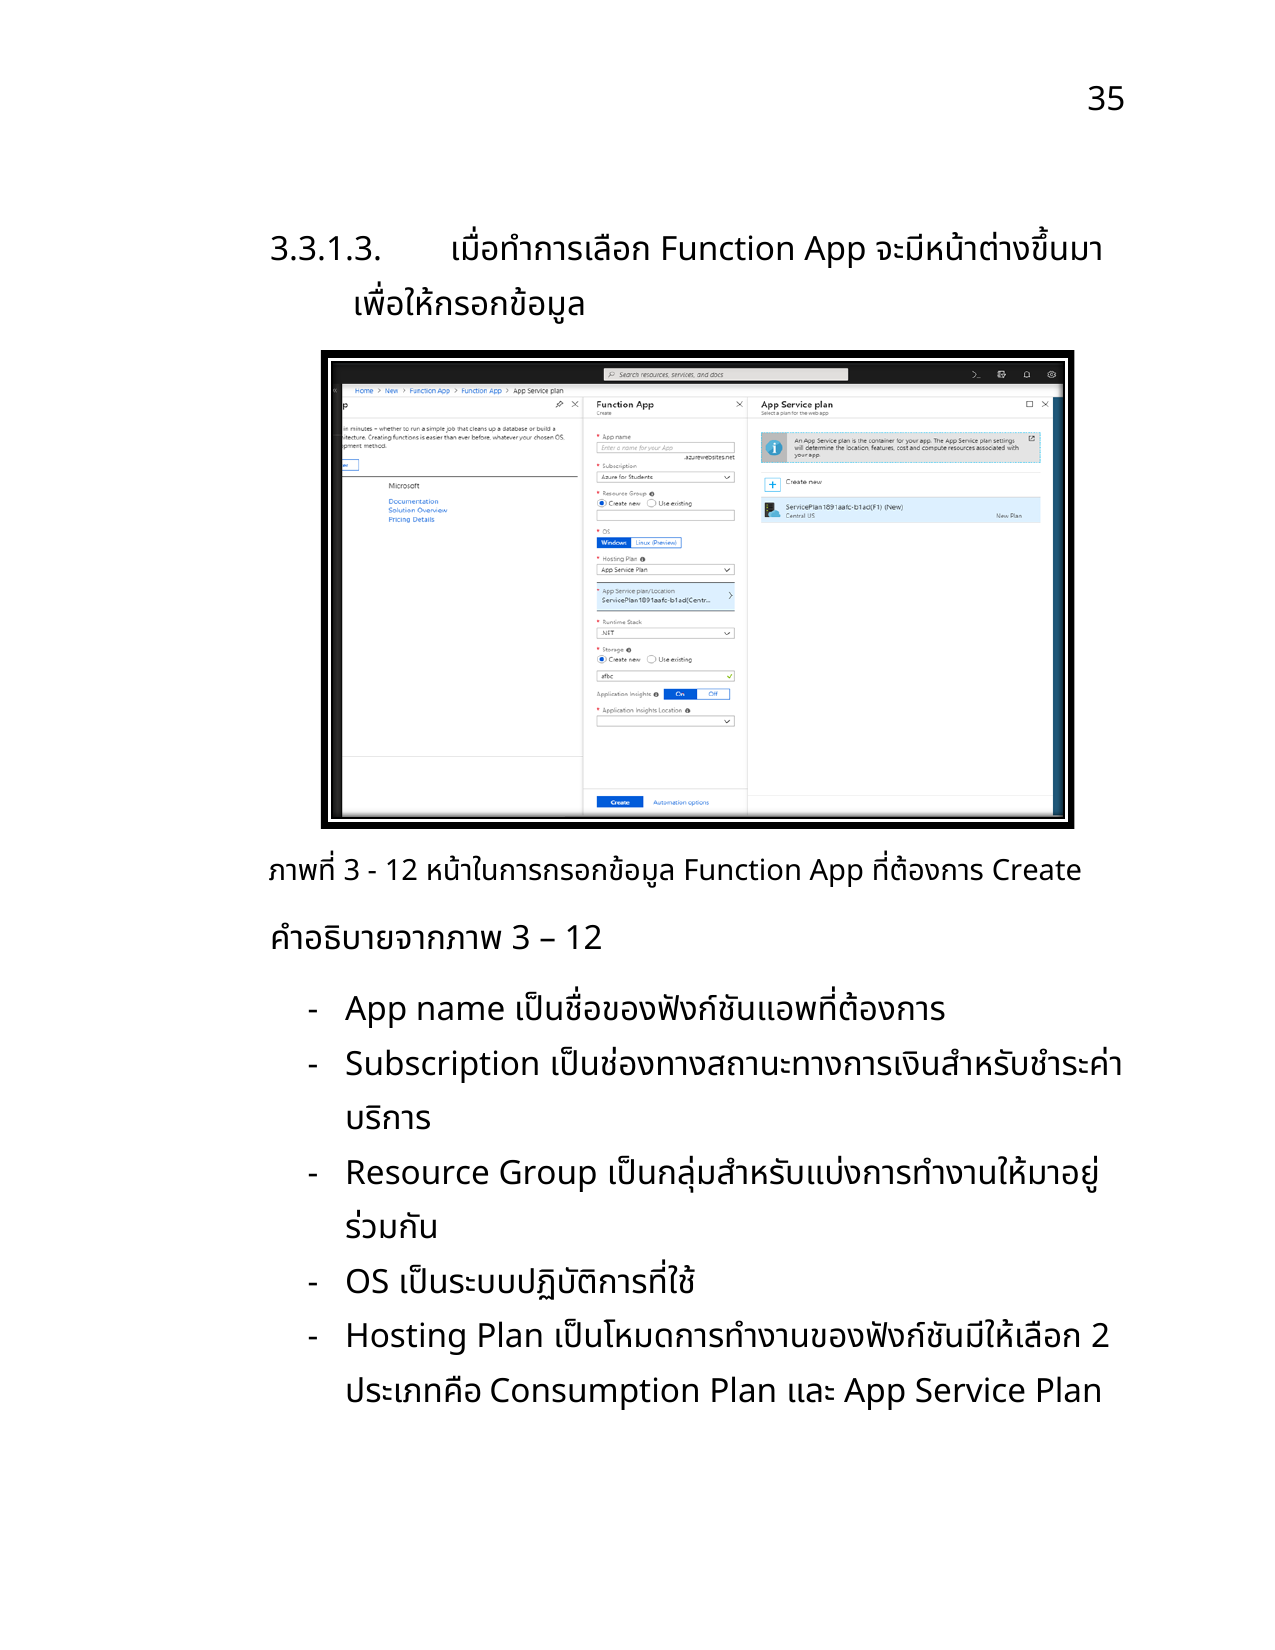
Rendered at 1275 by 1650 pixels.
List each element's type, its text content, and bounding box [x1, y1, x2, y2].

list Subscription เป็นช่องทางสถานะทางการเงินสำหรับชำระค่าบริการ [307, 1040, 1125, 1145]
picture [320, 350, 1075, 829]
list เมื่อทำการเลือก Function App จะมีหน้าต่างขึ้นมาเพื่อให้กรอกข้อมูล [270, 225, 1125, 330]
list Resource Group เป็นกลุ่มสำหรับแบ่งการทำงานให้มาอยู่ร่วมกัน [307, 1149, 1125, 1254]
text คำอธิบายจากภาพ 3 – 12 [270, 914, 1125, 964]
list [307, 1312, 1125, 1417]
list OS เป็นระบบปฏิบัติการที่ใช้ [307, 1258, 1125, 1308]
list App name เป็นชื่อของฟังก์ชันแอพที่ต้องการ [307, 985, 1125, 1036]
text ภาพที่ 3 - 12 หน้าในการกรอกข้อมูล Function App ที่ต้องการ Create [225, 849, 1125, 893]
